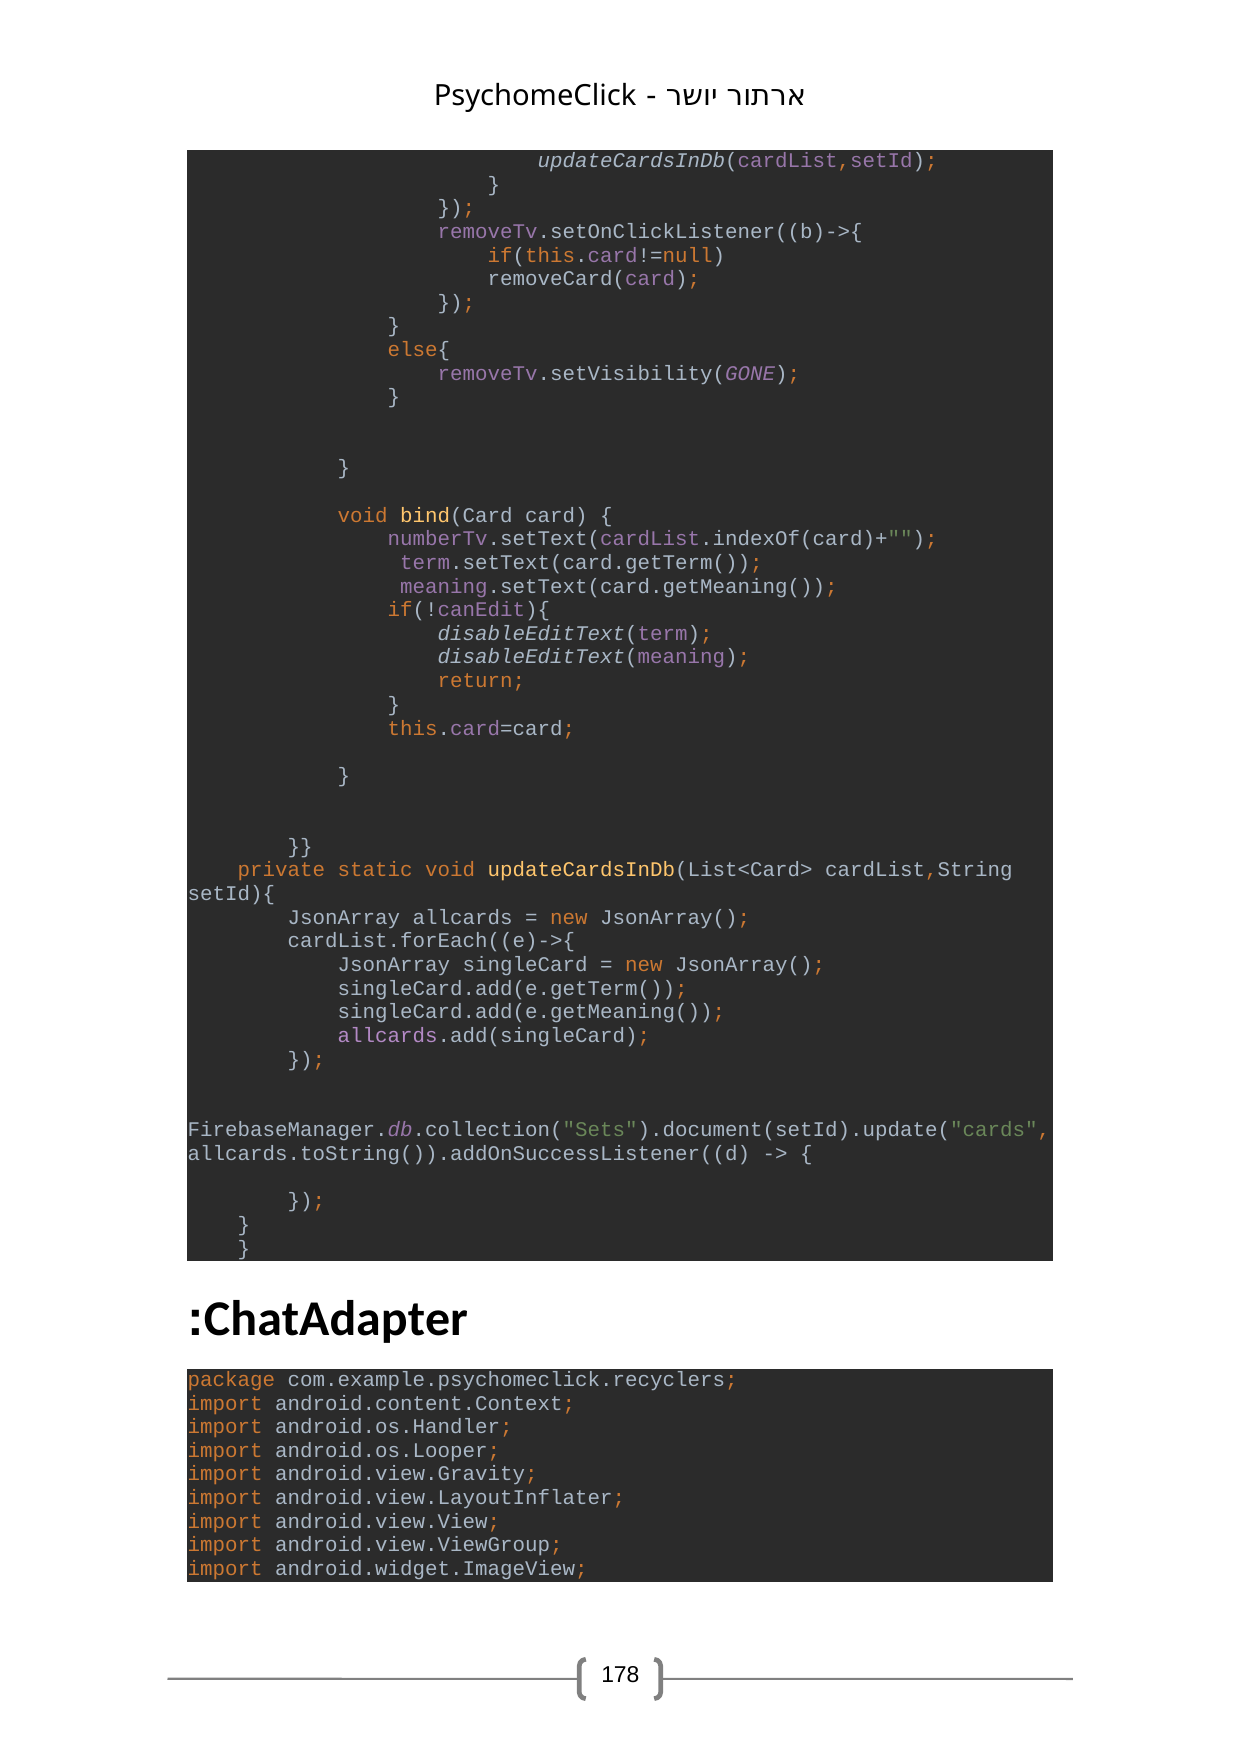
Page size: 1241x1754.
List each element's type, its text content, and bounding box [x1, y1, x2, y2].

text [187, 1369, 1053, 1582]
text ChatAdapter: [187, 1286, 1053, 1347]
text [187, 150, 1053, 1261]
